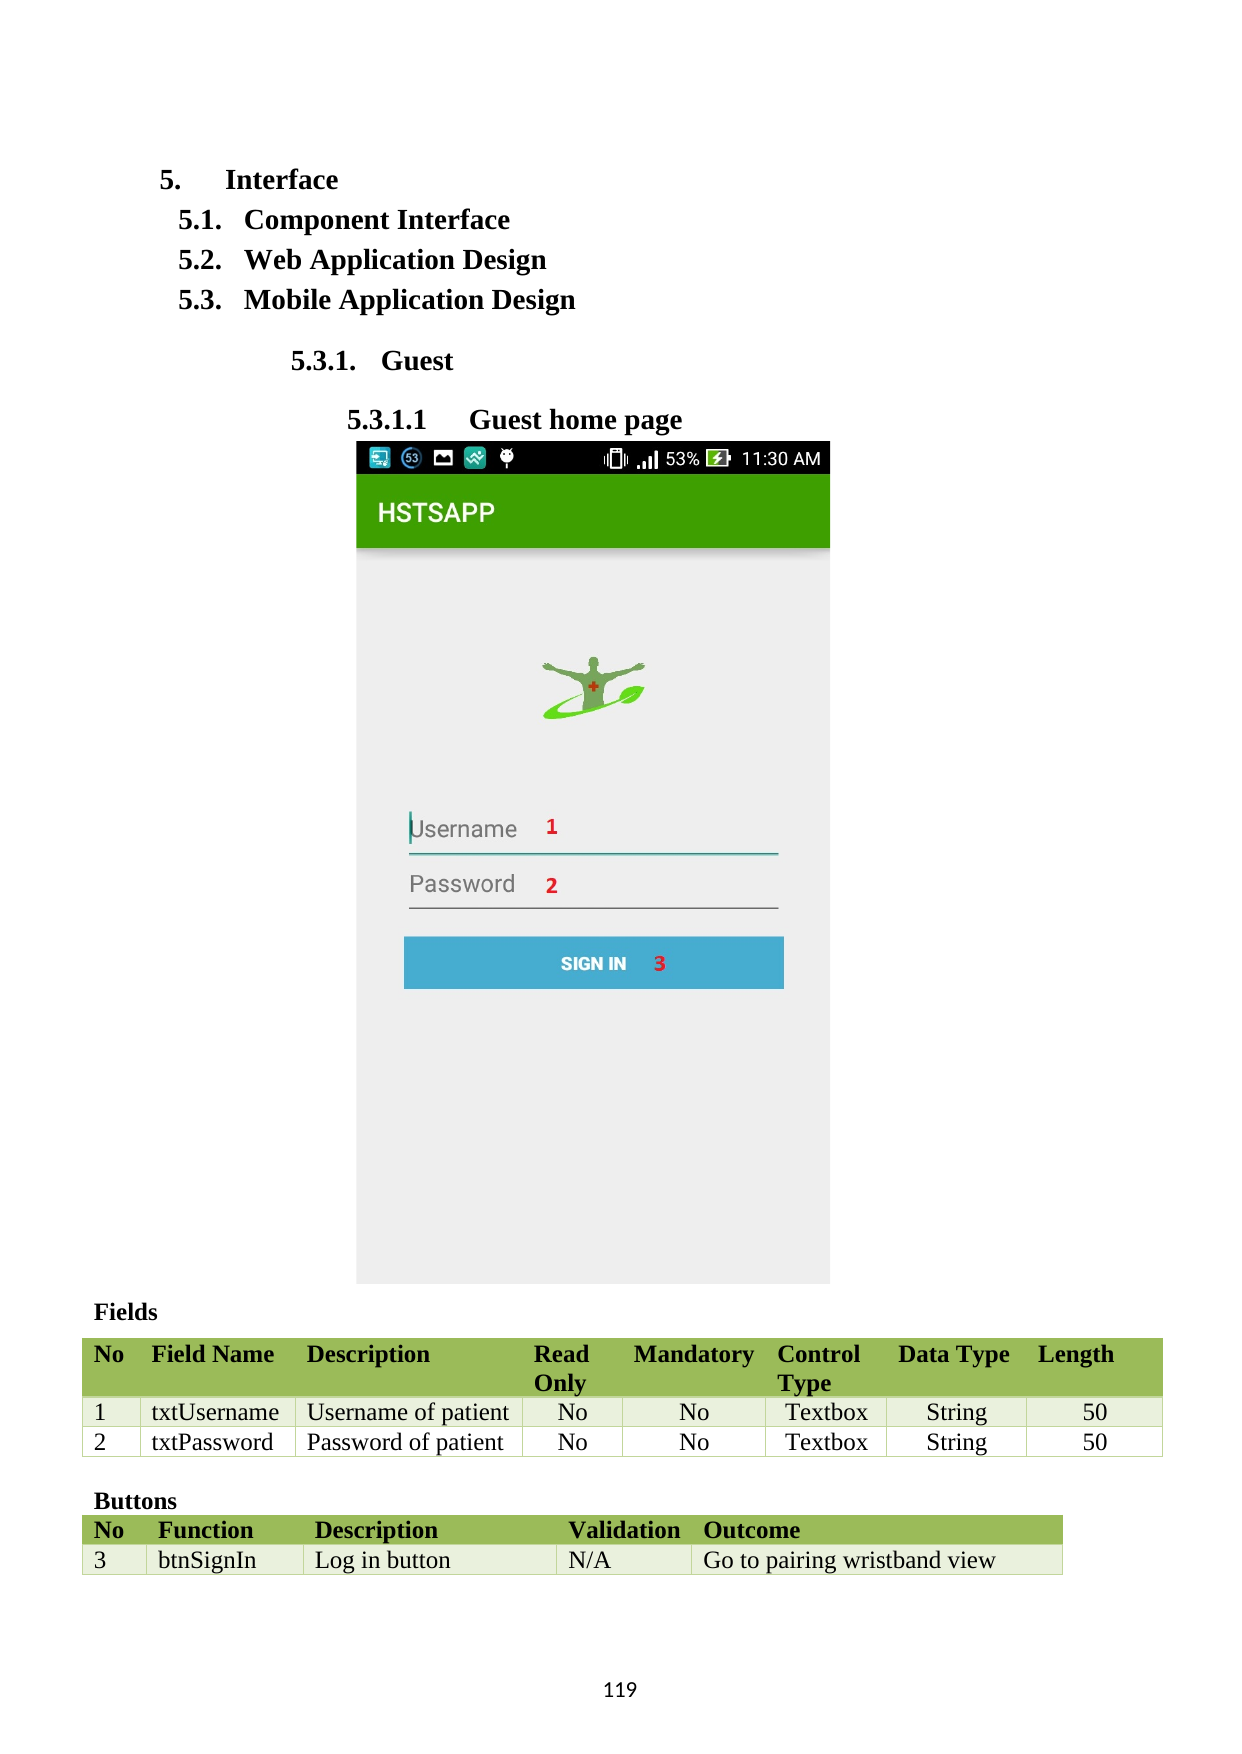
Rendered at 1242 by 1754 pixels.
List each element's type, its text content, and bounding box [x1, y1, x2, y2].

table_cell String [887, 1398, 1026, 1426]
table_cell N/A [557, 1545, 691, 1574]
subtitle Guest home page [199, 402, 1146, 436]
table_cell 2 [83, 1427, 140, 1456]
subtitle Component Interface [169, 202, 1146, 235]
table_cell 50 [1027, 1427, 1162, 1456]
table_header Description [296, 1339, 522, 1396]
table_header Outcome [692, 1516, 1062, 1544]
table_cell Go to pairing wristband view [692, 1545, 1062, 1574]
table_cell btnSignIn [147, 1545, 303, 1574]
table_cell 1 [83, 1398, 140, 1426]
text Buttons [94, 1486, 1146, 1514]
table_header Control Type [766, 1339, 886, 1396]
table_cell Textbox [766, 1427, 886, 1456]
subtitle Mobile Application Design [169, 282, 1146, 316]
table_cell Username of patient [296, 1398, 522, 1426]
subtitle Web Application Design [169, 242, 1146, 276]
table_header No [83, 1516, 146, 1544]
table_cell String [887, 1427, 1026, 1456]
table_header Description [304, 1516, 556, 1544]
table_cell Password of patient [296, 1427, 522, 1456]
table_cell Log in button [304, 1545, 556, 1574]
table_cell No [623, 1427, 765, 1456]
table_header Data Type [887, 1339, 1026, 1396]
table_header Mandatory [623, 1339, 765, 1396]
table_header Read Only [523, 1339, 622, 1396]
table_cell 50 [1027, 1398, 1162, 1426]
table_cell txtPassword [141, 1427, 295, 1456]
table_header Length [1027, 1339, 1162, 1396]
table_cell Textbox [766, 1398, 886, 1426]
table_cell No [623, 1398, 765, 1426]
table_cell No [523, 1398, 622, 1426]
text Fields [94, 1297, 1146, 1325]
table_cell No [523, 1427, 622, 1456]
subtitle Guest [291, 343, 1146, 377]
table_header Validation [557, 1516, 691, 1544]
subtitle Interface [159, 162, 1146, 196]
table_cell 3 [83, 1545, 146, 1574]
table_cell txtUsername [141, 1398, 295, 1426]
table_header Function [147, 1516, 303, 1544]
table_header No [83, 1339, 140, 1396]
table_header Field Name [141, 1339, 295, 1396]
picture [356, 441, 830, 1284]
